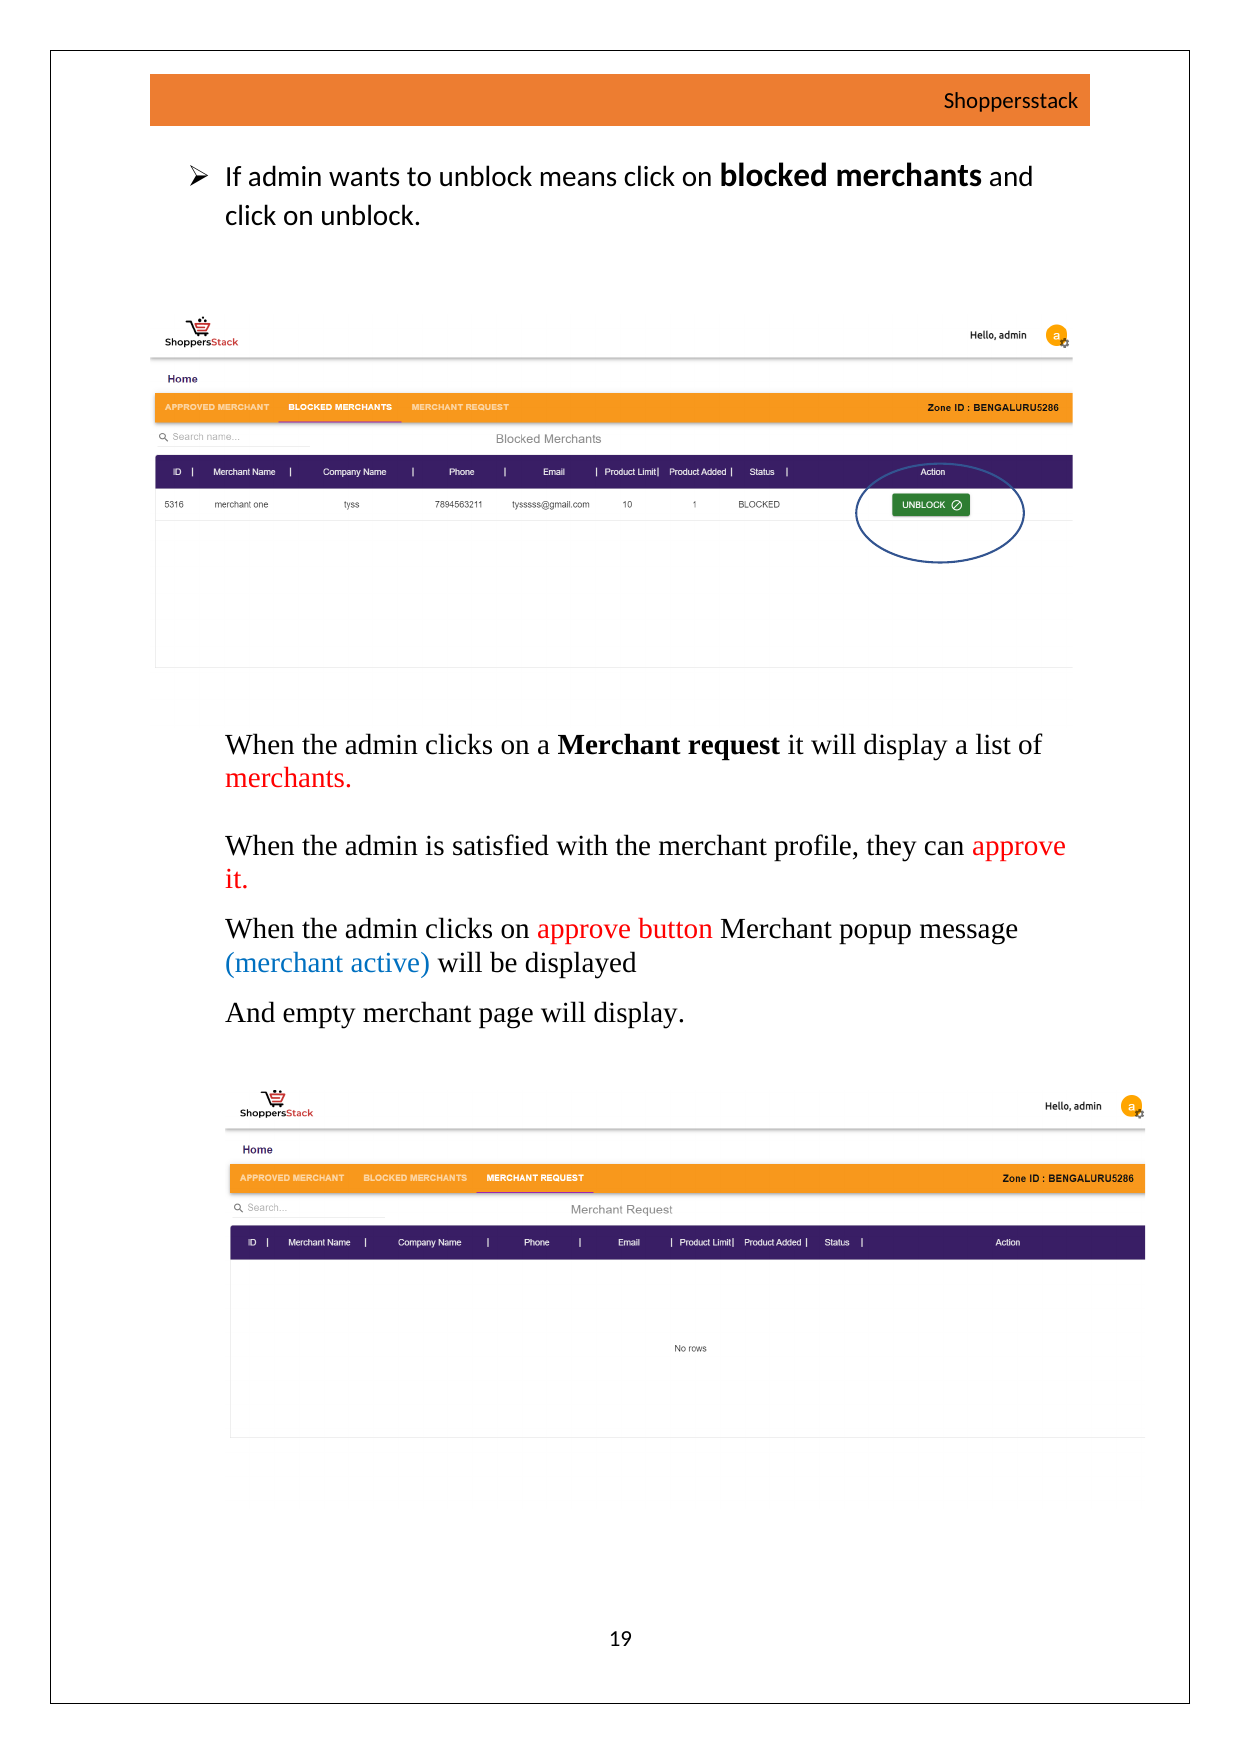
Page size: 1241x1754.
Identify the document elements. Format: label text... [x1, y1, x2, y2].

text When the admin clicks on approve button Merchant popup message (merchant active) will be displayed [225, 911, 1090, 978]
text And empty merchant page will display. [225, 995, 1090, 1029]
picture [150, 314, 1073, 728]
list When the admin clicks on a Merchant request it will display a list of merchants. [225, 727, 1090, 794]
list When the admin is satisfied with the merchant profile, they can approve it. [225, 828, 1090, 895]
picture [225, 1090, 1146, 1509]
list If admin wants to unblock means click on blocked merchants and click on unblock. [187, 154, 1090, 232]
